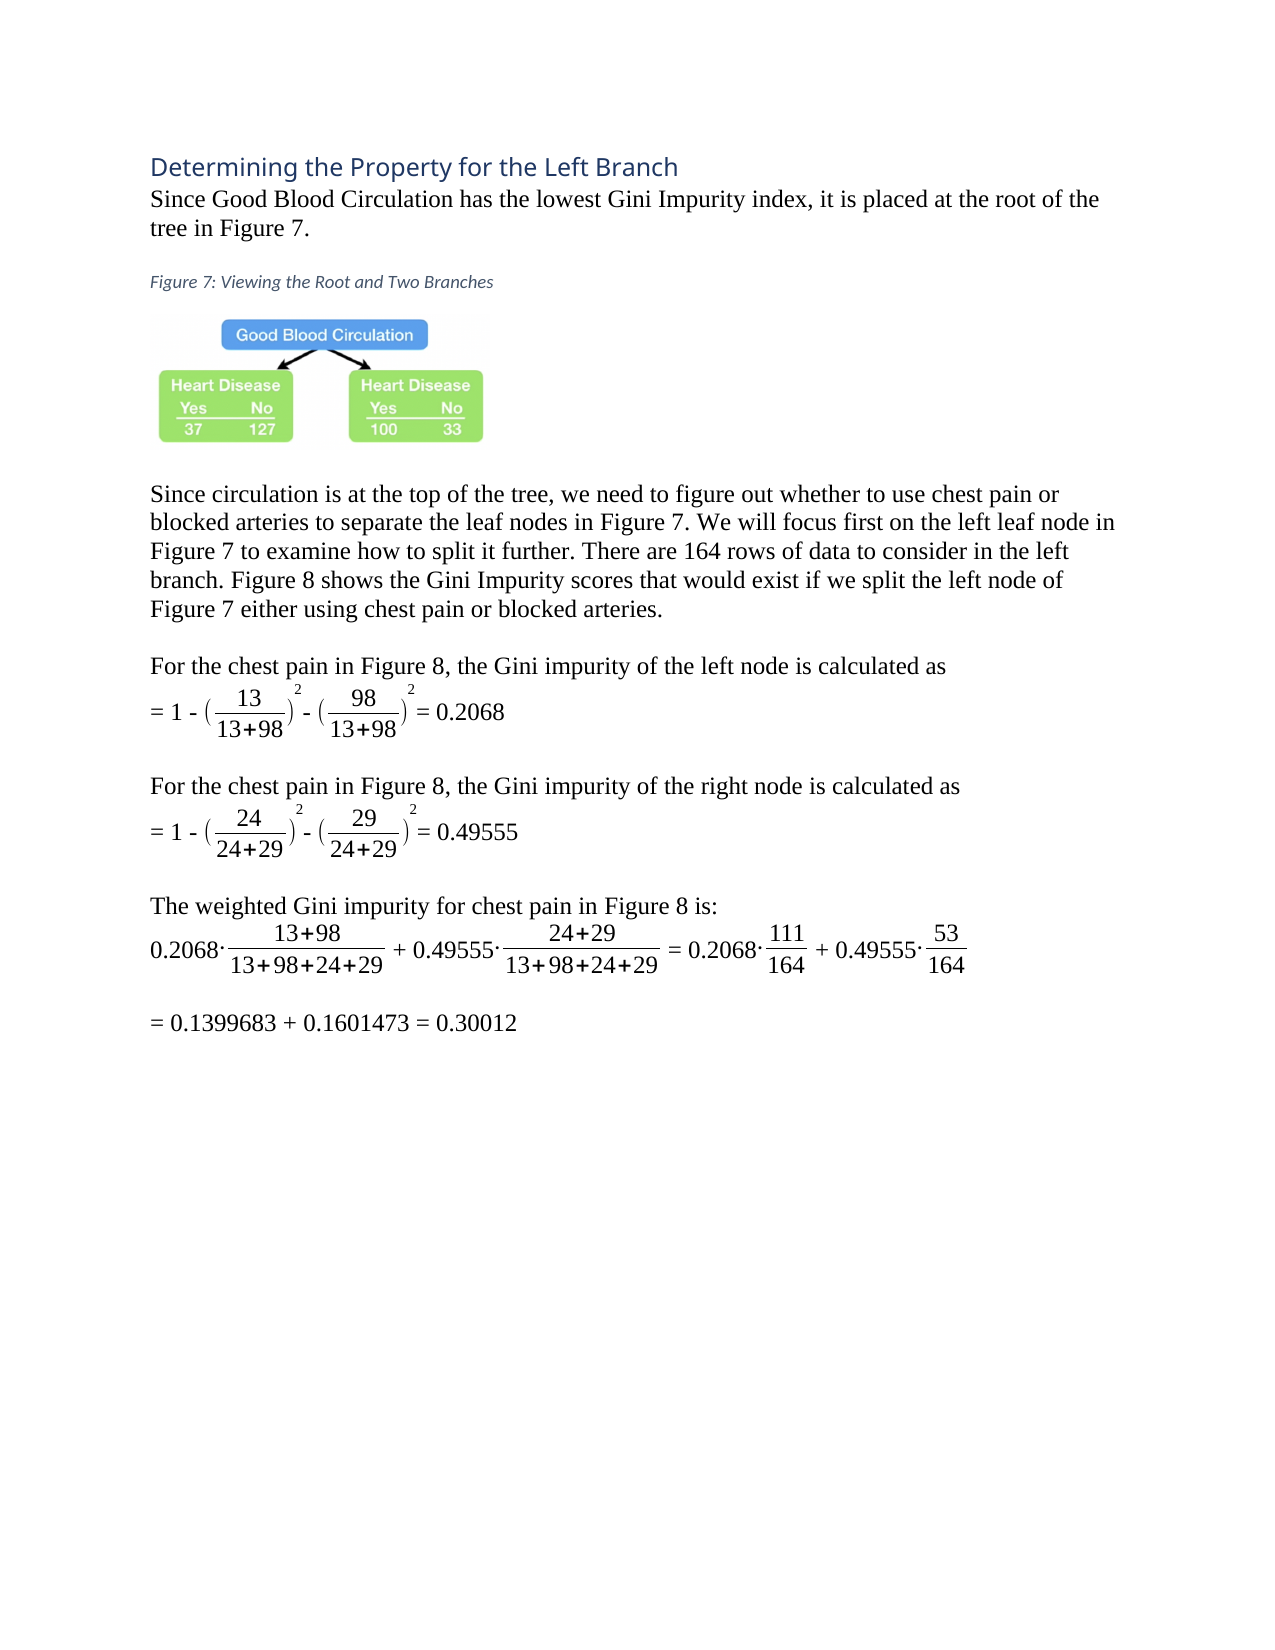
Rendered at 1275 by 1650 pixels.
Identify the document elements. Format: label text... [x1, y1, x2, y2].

text For the chest pain in Figure 8, the Gini impurity of the left node is calculated as [150, 651, 1125, 680]
text 0.2068 + 0.49555 = 0.2068 + 0.49555 [150, 920, 1125, 979]
text Figure 7: Viewing the Root and Two Branches [150, 270, 1125, 293]
text = 1 - - = 0.2068 [150, 680, 1125, 742]
text = 0.1399683 + 0.1601473 = 0.30012 [150, 1008, 1125, 1036]
text The weighted Gini impurity for chest pain in Figure 8 is: [150, 891, 1125, 920]
text For the chest pain in Figure 8, the Gini impurity of the right node is calculated as [150, 771, 1125, 800]
picture [150, 314, 490, 450]
subtitle Determining the Property for the Left Branch [150, 150, 1125, 184]
text Since circulation is at the top of the tree, we need to figure out whether to use chest pain or blocked arteries to separate the leaf nodes in Figure 7. We will focus first on the left leaf node in Figure 7 to examine how to split it further. There are 164 rows of data to consider in the left branch. Figure 8 shows the Gini Impurity scores that would exist if we split the left node of Figure 7 either using chest pain or blocked arteries. [150, 479, 1125, 622]
text = 1 - - = 0.49555 [150, 800, 1125, 862]
text Since Good Blood Circulation has the lowest Gini Impurity index, it is placed at the root of the tree in Figure 7. [150, 184, 1125, 242]
